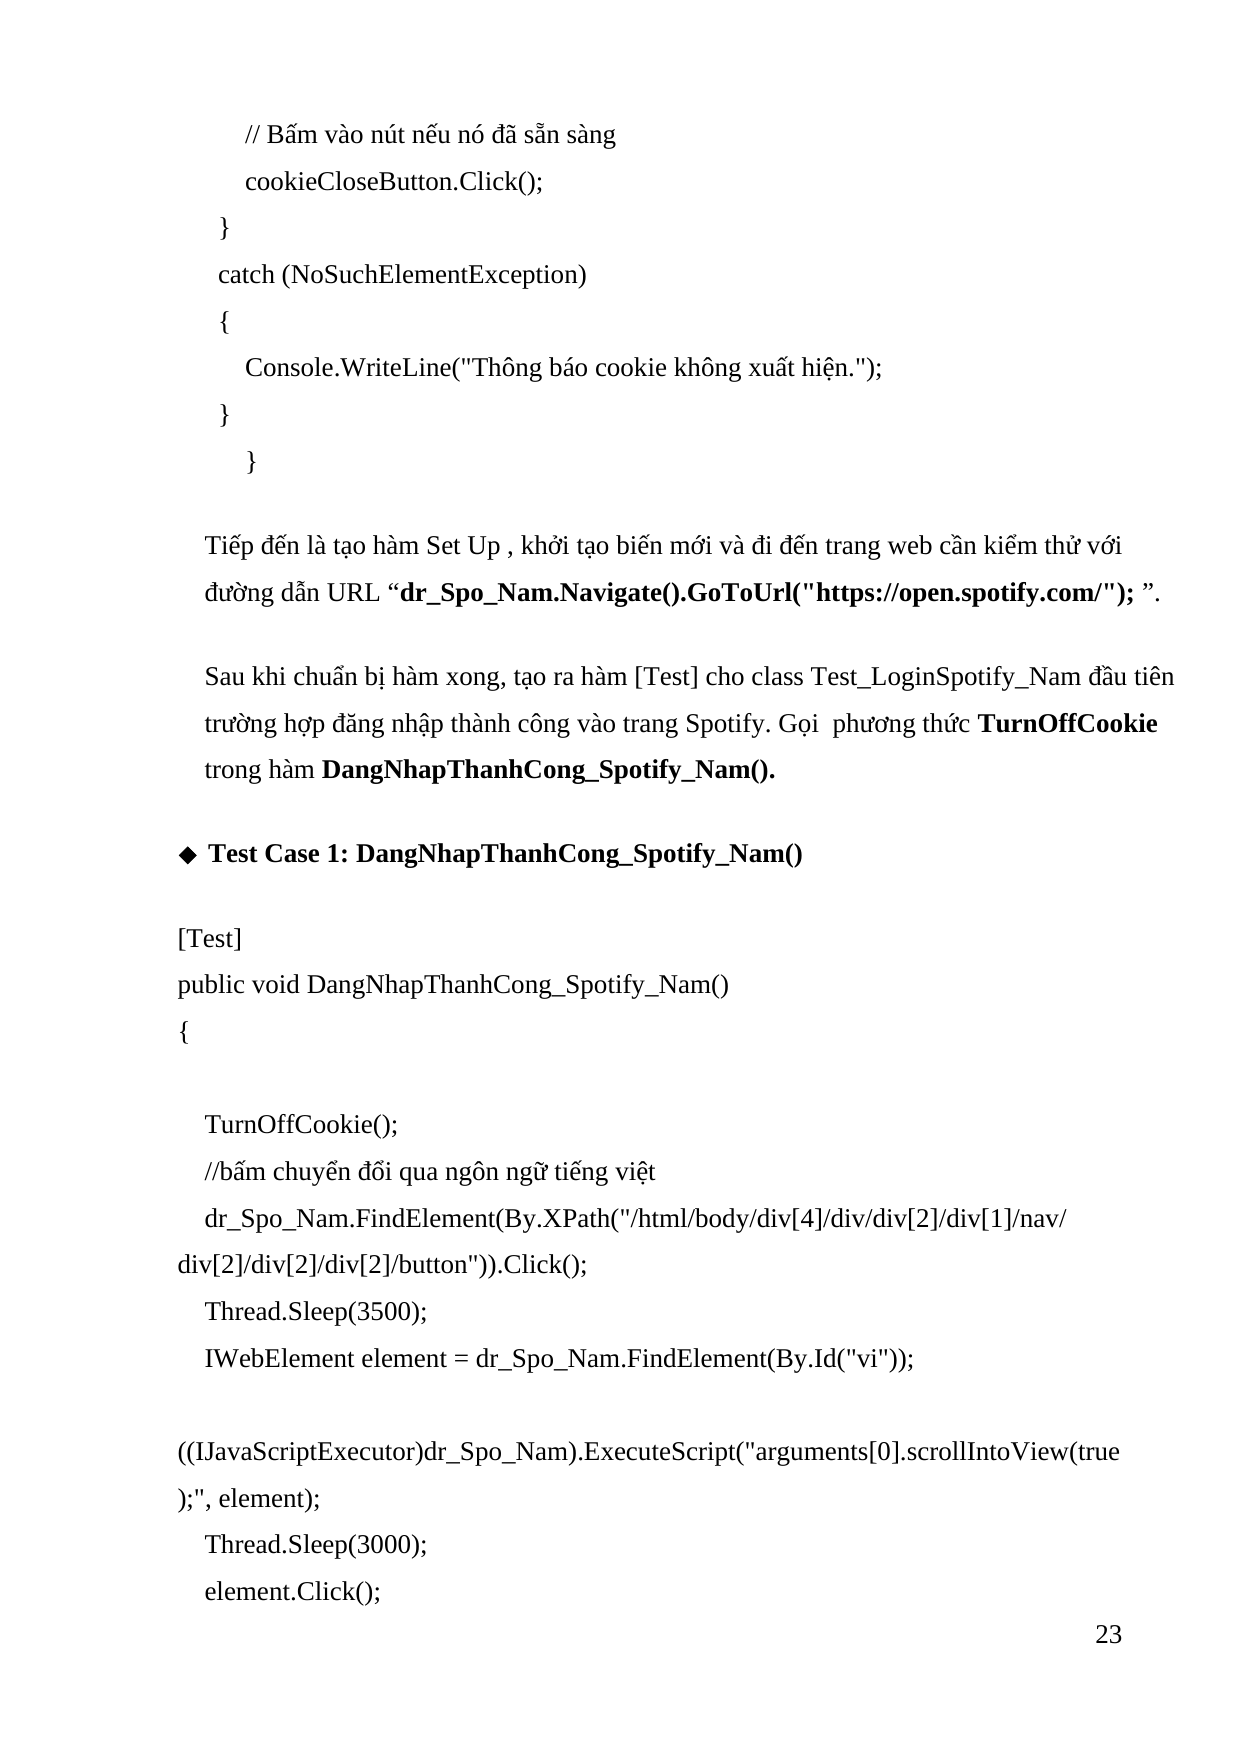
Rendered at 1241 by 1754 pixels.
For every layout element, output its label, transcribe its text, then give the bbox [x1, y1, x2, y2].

text public void DangNhapThanhCong_Spotify_Nam() [177, 968, 1122, 1000]
list Tiếp đến là tạo hàm Set Up , khởi tạo biến mới và đi đến trang web cần kiểm thử với đường dẫn URL “dr_Spo_Nam.Navigate().GoToUrl("https://open.spotify.com/"); ”. [204, 529, 1190, 607]
text TurnOffCookie(); [177, 1108, 1122, 1140]
text element.Click(); [177, 1575, 1122, 1606]
text [Test] [177, 922, 1122, 953]
text { [177, 305, 1122, 336]
text } [177, 398, 1122, 429]
text catch (NoSuchElementException) [177, 258, 1122, 289]
list Test Case 1: DangNhapThanhCong_Spotify_Nam() [177, 838, 1203, 869]
text //bấm chuyển đổi qua ngôn ngữ tiếng việt [177, 1155, 1122, 1186]
list Sau khi chuẩn bị hàm xong, tạo ra hàm [Test] cho class Test_LoginSpotify_Nam đầu tiên trường hợp đăng nhập thành công vào trang Spotify. Gọi phương thức TurnOffCookie trong hàm DangNhapThanhCong_Spotify_Nam(). [204, 660, 1203, 784]
text ((IJavaScriptExecutor)dr_Spo_Nam).ExecuteScript("arguments[0].scrollIntoView(true);", element); [177, 1388, 1122, 1513]
text { [177, 1015, 1122, 1046]
text cookieCloseButton.Click(); [177, 165, 1122, 196]
text Thread.Sleep(3500); [177, 1295, 1122, 1326]
text // Bấm vào nút nếu nó đã sẵn sàng [177, 118, 1122, 149]
text IWebElement element = dr_Spo_Nam.FindElement(By.Id("vi")); [177, 1342, 1122, 1373]
text Thread.Sleep(3000); [177, 1528, 1122, 1560]
text } [177, 211, 1122, 243]
list } [231, 445, 1136, 476]
text Console.WriteLine("Thông báo cookie không xuất hiện."); [177, 351, 1122, 383]
text dr_Spo_Nam.FindElement(By.XPath("/html/body/div[4]/div/div[2]/div[1]/nav/div[2]/div[2]/div[2]/button")).Click(); [177, 1202, 1122, 1280]
